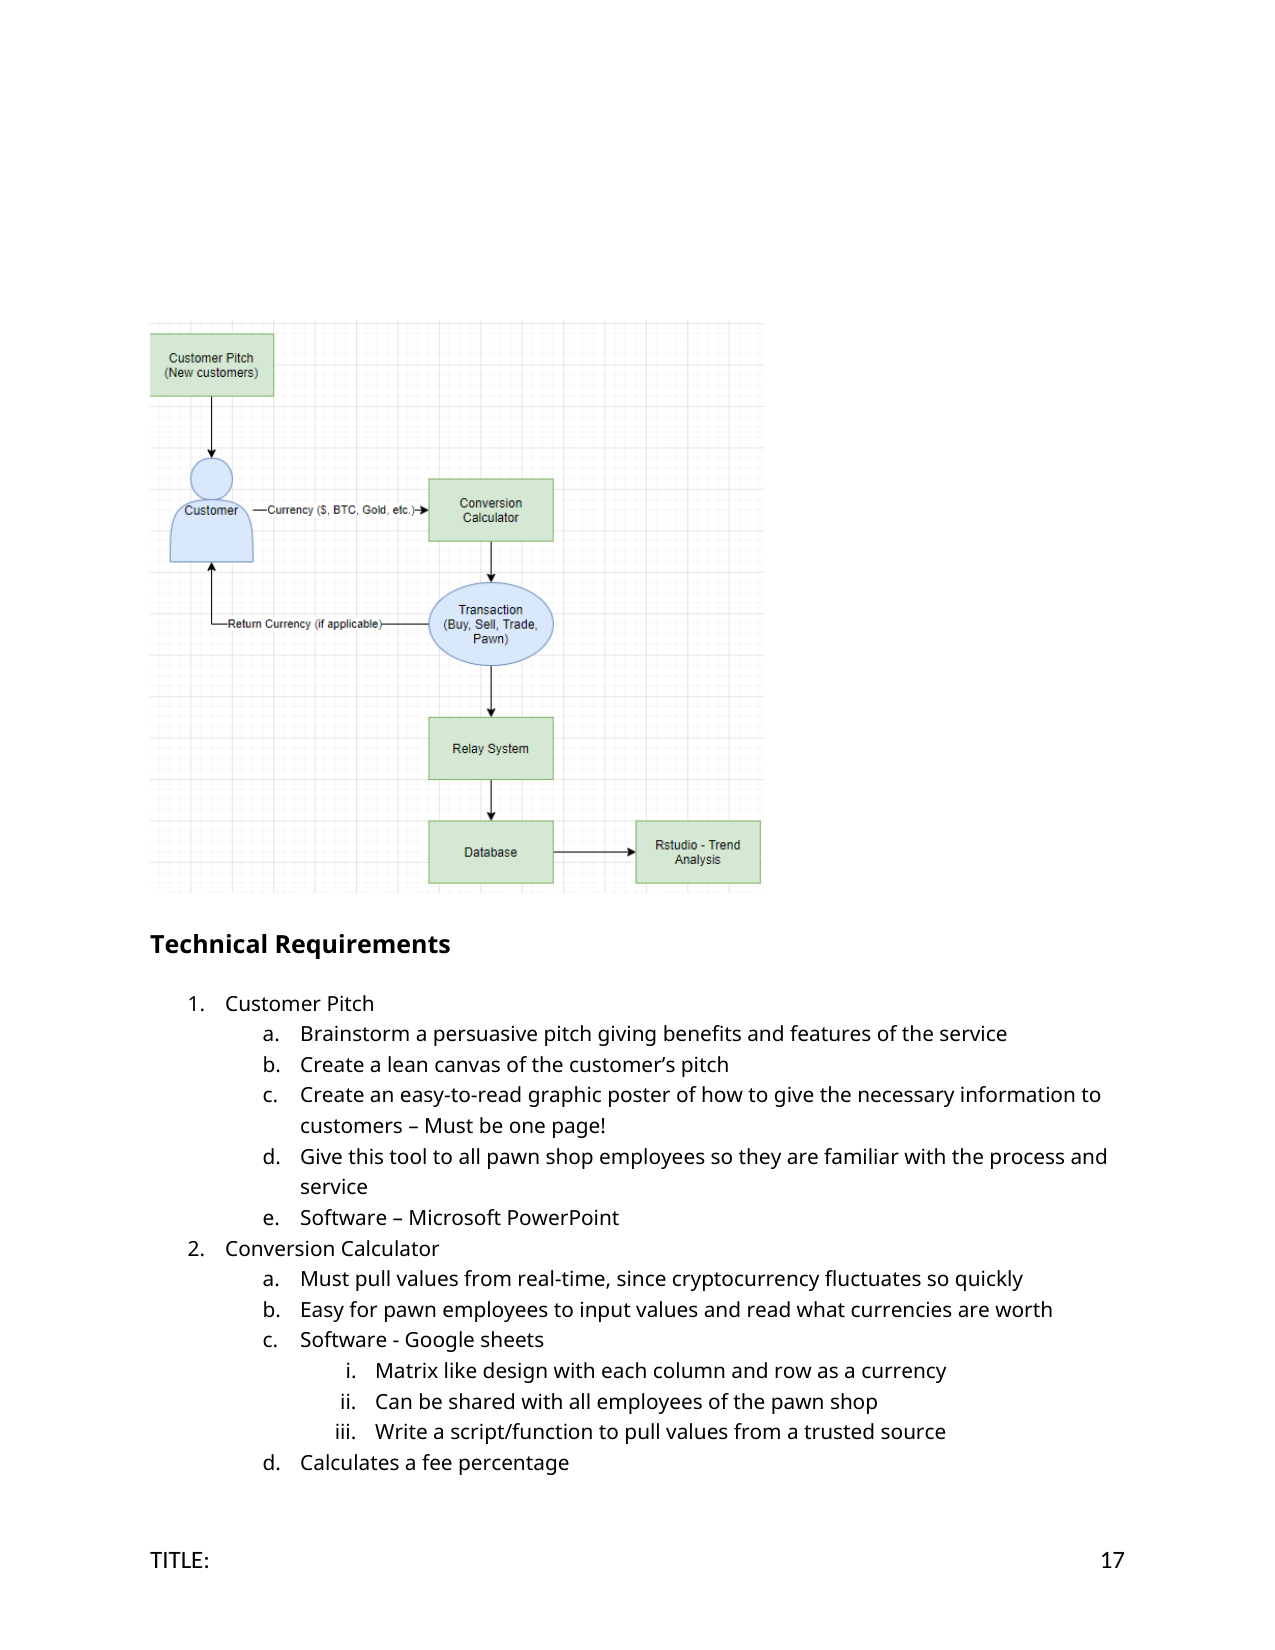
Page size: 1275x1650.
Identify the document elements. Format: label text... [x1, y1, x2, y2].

list Conversion Calculator [187, 1234, 1125, 1262]
list Software – Microsoft PowerPoint [262, 1203, 1125, 1232]
list Give this tool to all pawn shop employees so they are familiar with the process and service [262, 1142, 1125, 1201]
list Customer Pitch [187, 989, 1125, 1017]
list Can be shared with all employees of the pawn shop [356, 1387, 1125, 1415]
list Brainstorm a persuasive pitch giving benefits and features of the service [262, 1019, 1125, 1048]
text Technical Requirements [150, 926, 1125, 960]
list Easy for pawn employees to input values and read what currencies are worth [262, 1295, 1125, 1323]
picture [150, 320, 765, 893]
list Create a lean canvas of the customer’s pitch [262, 1050, 1125, 1078]
list Calculates a fee percentage [262, 1448, 1125, 1477]
list Create an easy-to-read graphic poster of how to give the necessary information to customers – Must be one page! [262, 1081, 1125, 1140]
list Matrix like design with each column and row as a currency [356, 1356, 1125, 1385]
list Must pull values from real-time, since cryptocurrency fluctuates so quickly [262, 1264, 1125, 1293]
list Software - Google sheets [262, 1326, 1125, 1354]
list Write a script/function to pull values from a trusted source [356, 1417, 1125, 1446]
